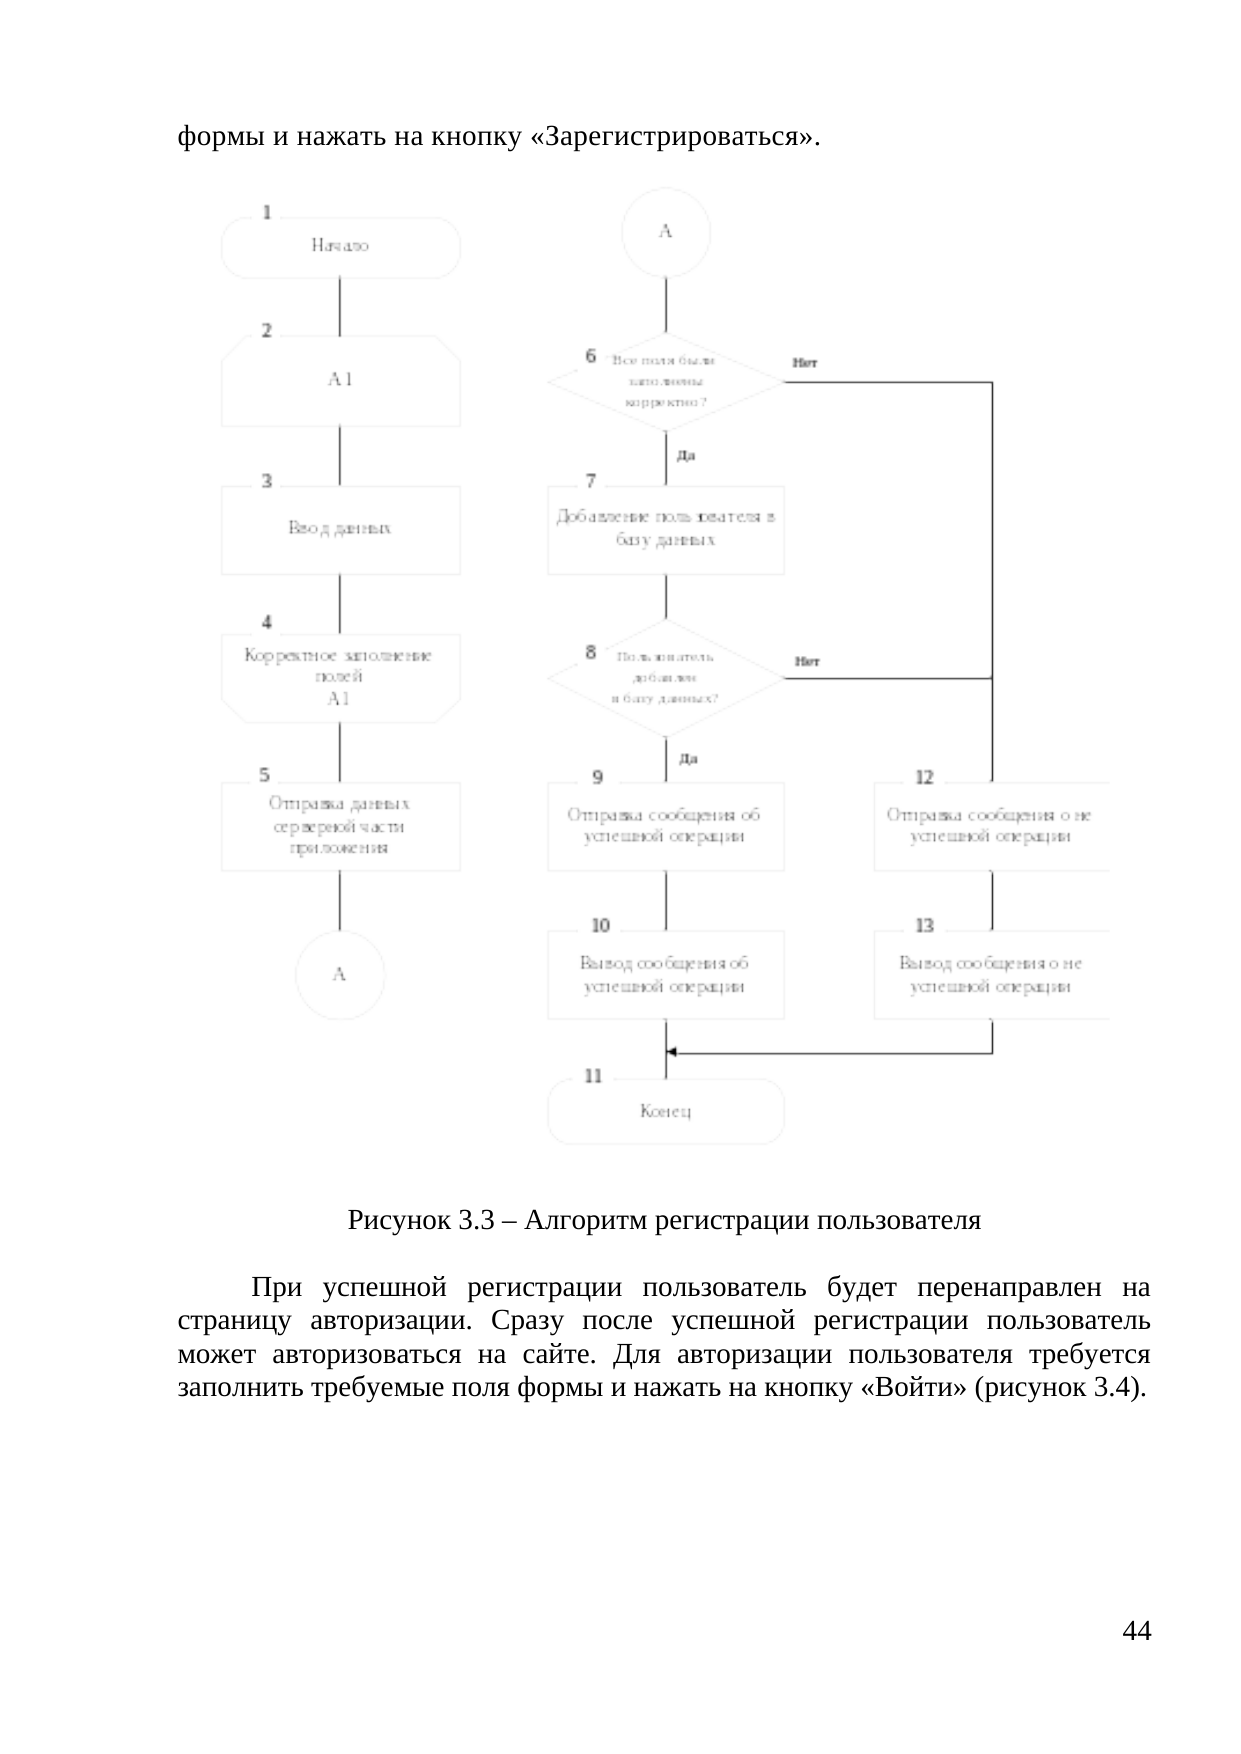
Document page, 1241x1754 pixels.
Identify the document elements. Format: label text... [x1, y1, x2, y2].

text Рисунок 3.3 – Алгоритм регистрации пользователя [177, 1202, 1152, 1235]
text При успешной регистрации пользователь будет перенаправлен на страницу авторизации. Сразу после успешной регистрации пользователь может авторизоваться на сайте. Для авторизации пользователя требуется заполнить требуемые поля формы и нажать на кнопку «Войти» (рисунок 3.4). [177, 1269, 1152, 1403]
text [177, 118, 1152, 152]
